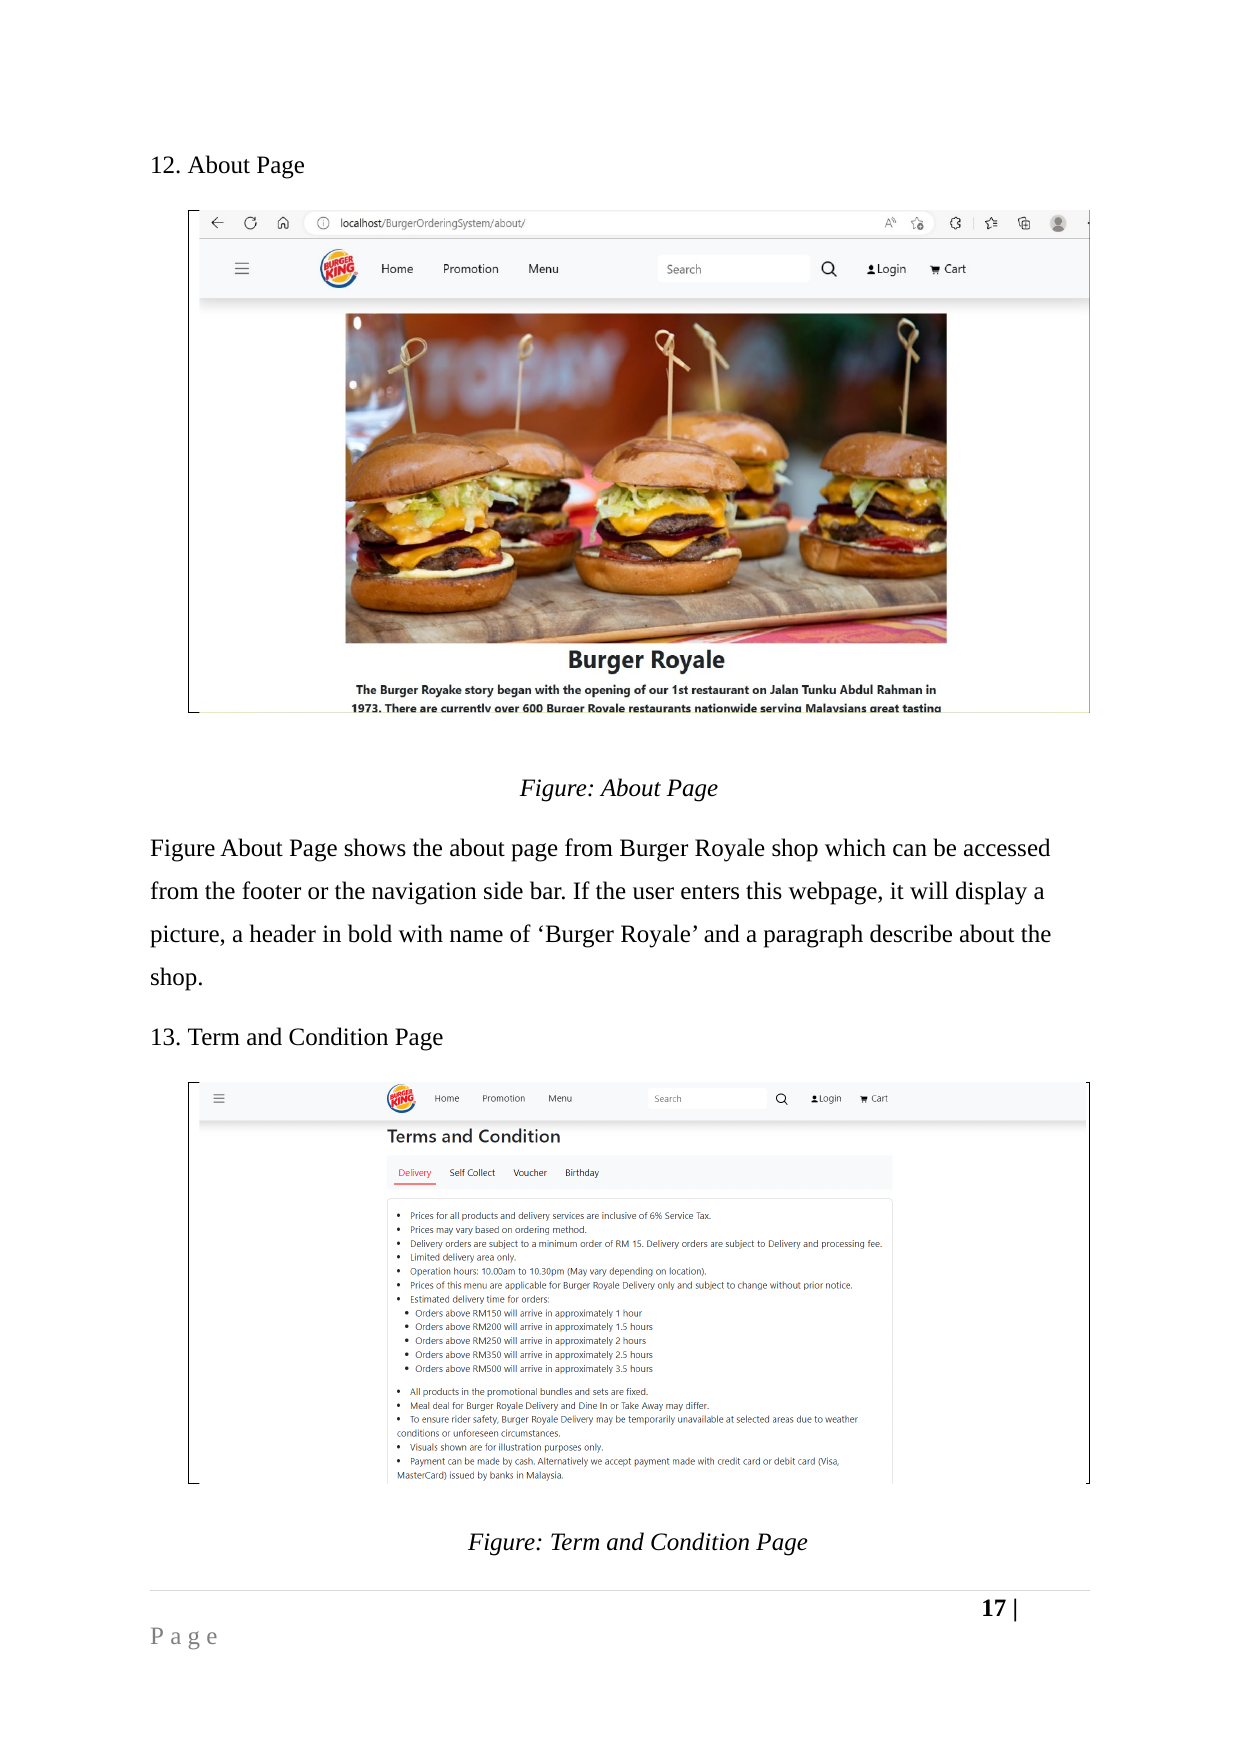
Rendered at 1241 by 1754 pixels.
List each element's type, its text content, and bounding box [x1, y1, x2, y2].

picture [199, 210, 1090, 713]
list About Page [150, 150, 1090, 179]
table_header [189, 1083, 199, 1483]
text Figure: About Page [150, 773, 1090, 802]
table_header [189, 211, 199, 712]
picture [199, 1082, 1086, 1484]
text Figure About Page shows the about page from Burger Royale shop which can be accessed from the footer or the navigation side bar. If the user enters this webpage, it will display a picture, a header in bold with name of ‘Burger Royale’ and a paragraph describe about the shop. [150, 833, 1090, 991]
list Figure: Term and Condition Page [187, 1527, 1090, 1556]
list Term and Condition Page [150, 1022, 1090, 1051]
